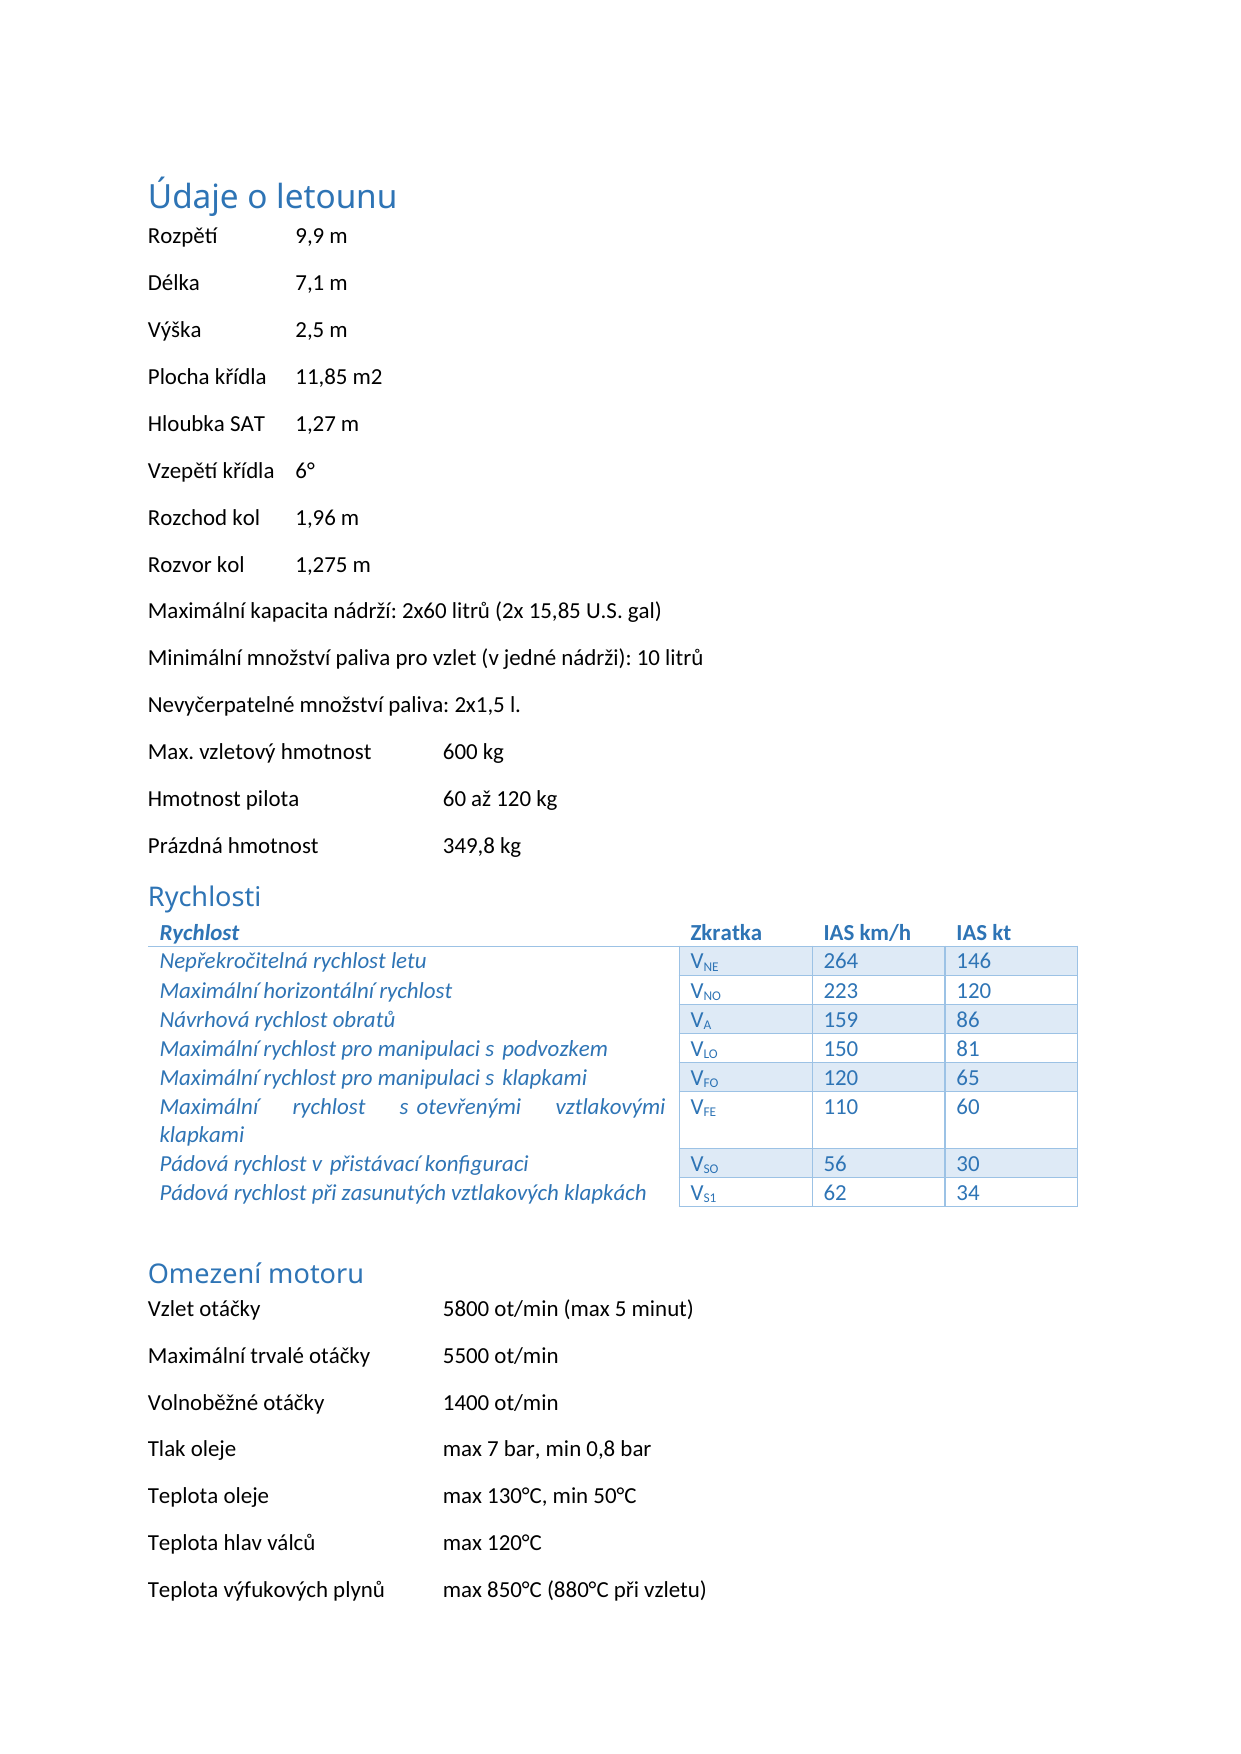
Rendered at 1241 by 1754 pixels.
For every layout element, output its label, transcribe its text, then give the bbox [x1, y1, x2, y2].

text Hmotnost pilota 60 až 120 kg [148, 784, 1093, 812]
table_cell VLO [680, 1034, 812, 1062]
table_cell 223 [813, 976, 944, 1004]
table_cell 120 [813, 1063, 944, 1091]
table_cell VNO [680, 976, 812, 1004]
table_cell VFE [680, 1092, 812, 1148]
table_cell Maximální rychlost pro manipulaci s klapkami [148, 1062, 679, 1091]
subtitle Omezení motoru [148, 1254, 1093, 1291]
table_cell Maximální horizontální rychlost [148, 975, 679, 1004]
table_cell 81 [946, 1034, 1077, 1062]
table_cell 60 [946, 1092, 1077, 1148]
text Rozpětí 9,9 m [148, 222, 1093, 249]
text Volnoběžné otáčky 1400 ot/min [148, 1388, 1093, 1416]
table_cell 159 [813, 1005, 944, 1033]
text Max. vzletový hmotnost 600 kg [148, 737, 1093, 765]
table_cell 120 [946, 976, 1077, 1004]
text Vzlet otáčky 5800 ot/min (max 5 minut) [148, 1294, 1093, 1322]
table_cell VFO [680, 1063, 812, 1091]
table_header Zkratka [679, 918, 812, 946]
table_cell Pádová rychlost při zasunutých vztlakových klapkách [148, 1177, 679, 1206]
text Teplota oleje max 130°C, min 50°C [148, 1481, 1093, 1509]
table_cell Návrhová rychlost obratů [148, 1004, 679, 1033]
table_header IAS km/h [812, 918, 945, 946]
table_cell 146 [946, 947, 1077, 975]
text Rozvor kol 1,275 m [148, 550, 1093, 578]
text Rozchod kol 1,96 m [148, 503, 1093, 531]
text Plocha křídla 11,85 m2 [148, 362, 1093, 390]
table_cell VSO [680, 1149, 812, 1177]
text Minimální množství paliva pro vzlet (v jedné nádrži): 10 litrů [148, 643, 1093, 671]
table_cell Maximální rychlost pro manipulaci s podvozkem [148, 1033, 679, 1062]
text Teplota hlav válců max 120°C [148, 1528, 1093, 1556]
table_cell 110 [813, 1092, 944, 1148]
text Výška 2,5 m [148, 315, 1093, 343]
text Vzepětí křídla 6° [148, 456, 1093, 484]
table_cell Nepřekročitelná rychlost letu [148, 947, 679, 975]
table_cell VS1 [680, 1178, 812, 1206]
text Prázdná hmotnost 349,8 kg [148, 831, 1093, 859]
table_cell Maximální rychlost s otevřenými vztlakovými klapkami [148, 1091, 679, 1148]
text Tlak oleje max 7 bar, min 0,8 bar [148, 1434, 1093, 1462]
table_header IAS kt [945, 918, 1078, 946]
table_cell 150 [813, 1034, 944, 1062]
subtitle Údaje o letounu [148, 173, 1093, 218]
text Teplota výfukových plynů max 850°C (880°C při vzletu) [148, 1575, 1093, 1603]
table_cell 56 [813, 1149, 944, 1177]
table_cell VNE [680, 947, 812, 975]
table_cell Pádová rychlost v přistávací konfiguraci [148, 1148, 679, 1177]
table_cell 62 [813, 1178, 944, 1206]
table_cell 264 [813, 947, 944, 975]
text Nevyčerpatelné množství paliva: 2x1,5 l. [148, 690, 1093, 718]
text Maximální trvalé otáčky 5500 ot/min [148, 1341, 1093, 1369]
text Hloubka SAT 1,27 m [148, 409, 1093, 437]
table_cell 34 [946, 1178, 1077, 1206]
text Délka 7,1 m [148, 268, 1093, 296]
table_cell 65 [946, 1063, 1077, 1091]
text Maximální kapacita nádrží: 2x60 litrů (2x 15,85 U.S. gal) [148, 597, 1093, 624]
subtitle Rychlosti [148, 878, 1093, 915]
table_cell 30 [946, 1149, 1077, 1177]
table_cell 86 [946, 1005, 1077, 1033]
table_cell VA [680, 1005, 812, 1033]
table_header Rychlost [148, 918, 679, 946]
